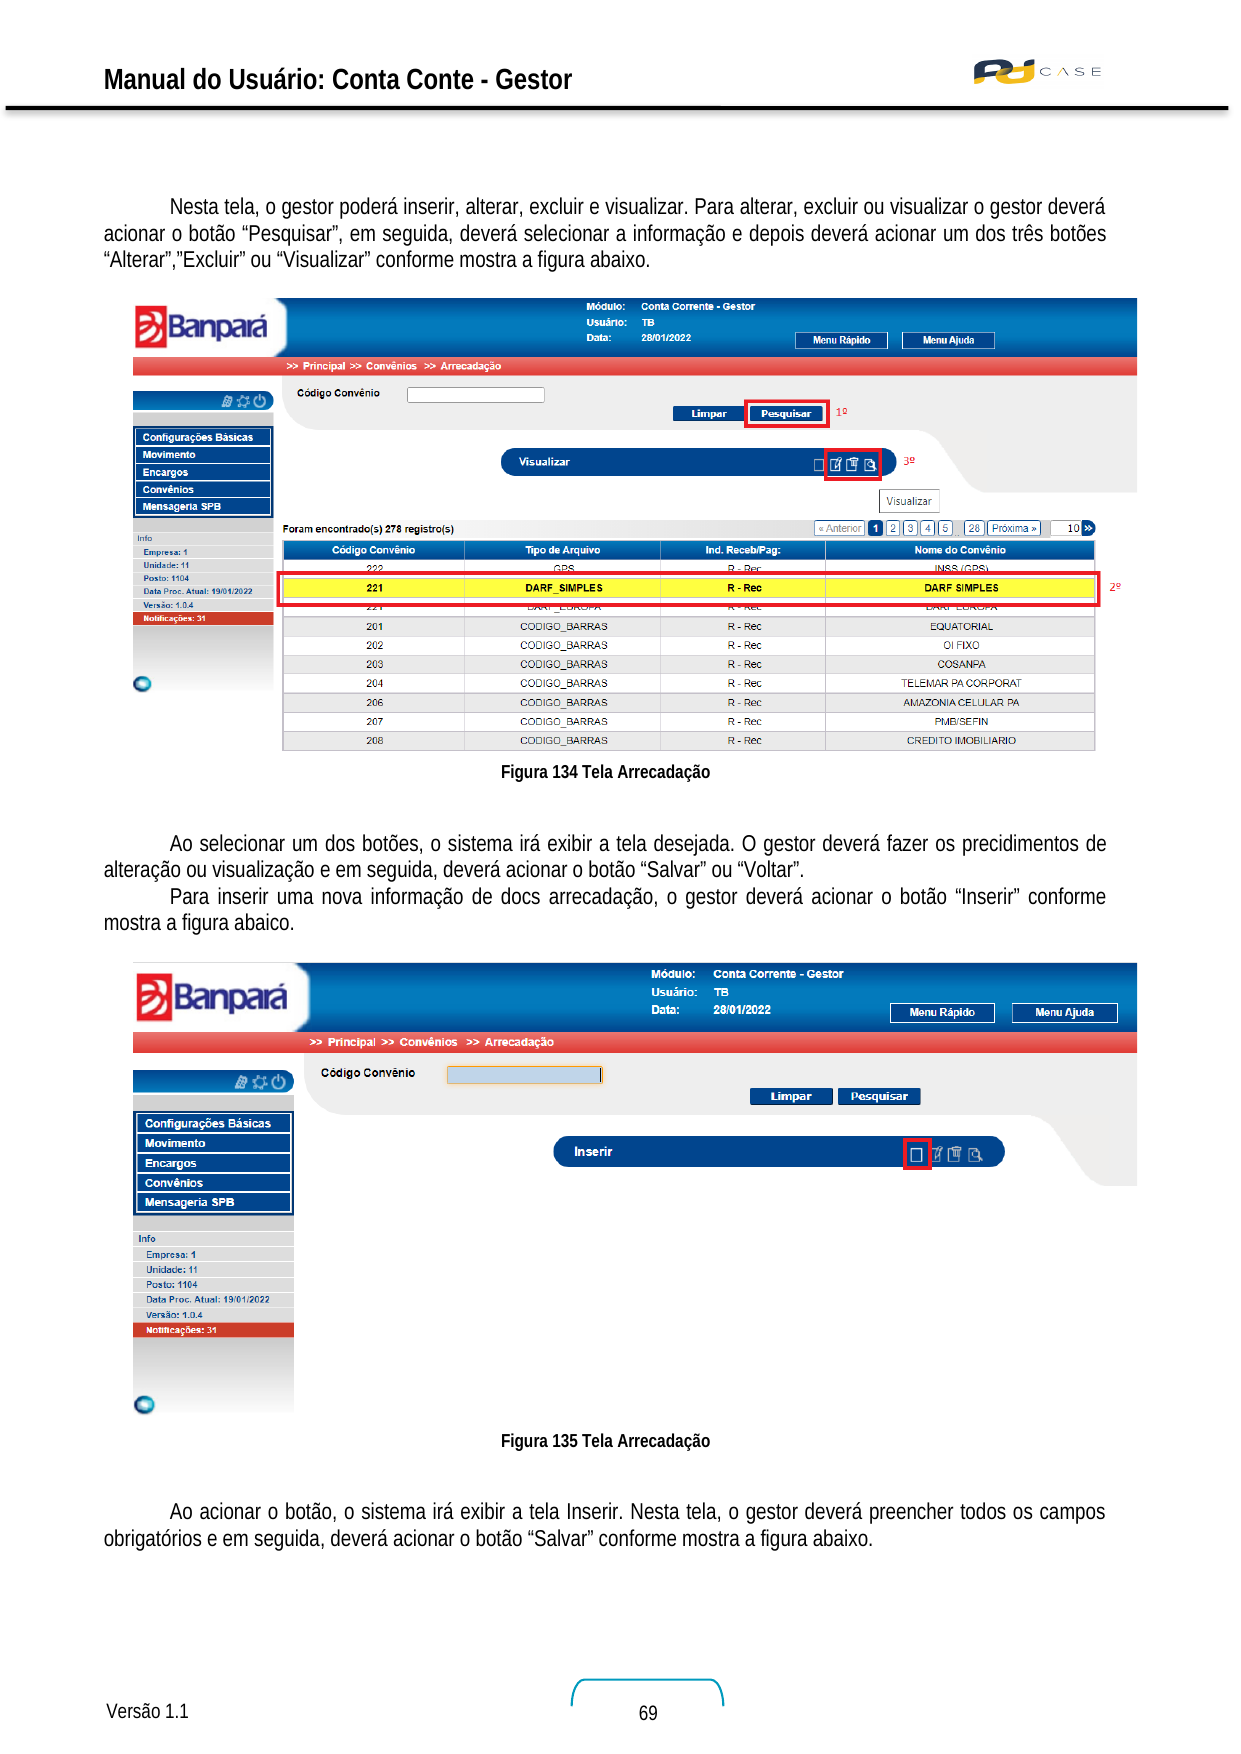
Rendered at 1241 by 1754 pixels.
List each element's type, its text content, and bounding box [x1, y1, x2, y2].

text Nesta tela, o gestor poderá inserir, alterar, excluir e visualizar. Para alterar, excluir ou visualizar o gestor deverá acionar o botão “Pesquisar”, em seguida, deverá selecionar a informação e depois deverá acionar um dos três botões “Alterar”,”Excluir” ou “Visualizar” conforme mostra a figura abaixo. [103, 193, 1107, 272]
picture [133, 298, 1138, 762]
picture [133, 961, 1138, 1430]
text Para inserir uma nova informação de docs arrecadação, o gestor deverá acionar o botão “Inserir” conforme mostra a figura abaico. [103, 883, 1107, 936]
text Ao acionar o botão, o sistema irá exibir a tela Inserir. Nesta tela, o gestor deverá preencher todos os campos obrigatórios e em seguida, deverá acionar o botão “Salvar” conforme mostra a figura abaixo. [103, 1498, 1107, 1551]
text Ao selecionar um dos botões, o sistema irá exibir a tela desejada. O gestor deverá fazer os precidimentos de alteração ou visualização e em seguida, deverá acionar o botão “Salvar” ou “Voltar”. [103, 830, 1107, 883]
picture [971, 54, 1104, 90]
